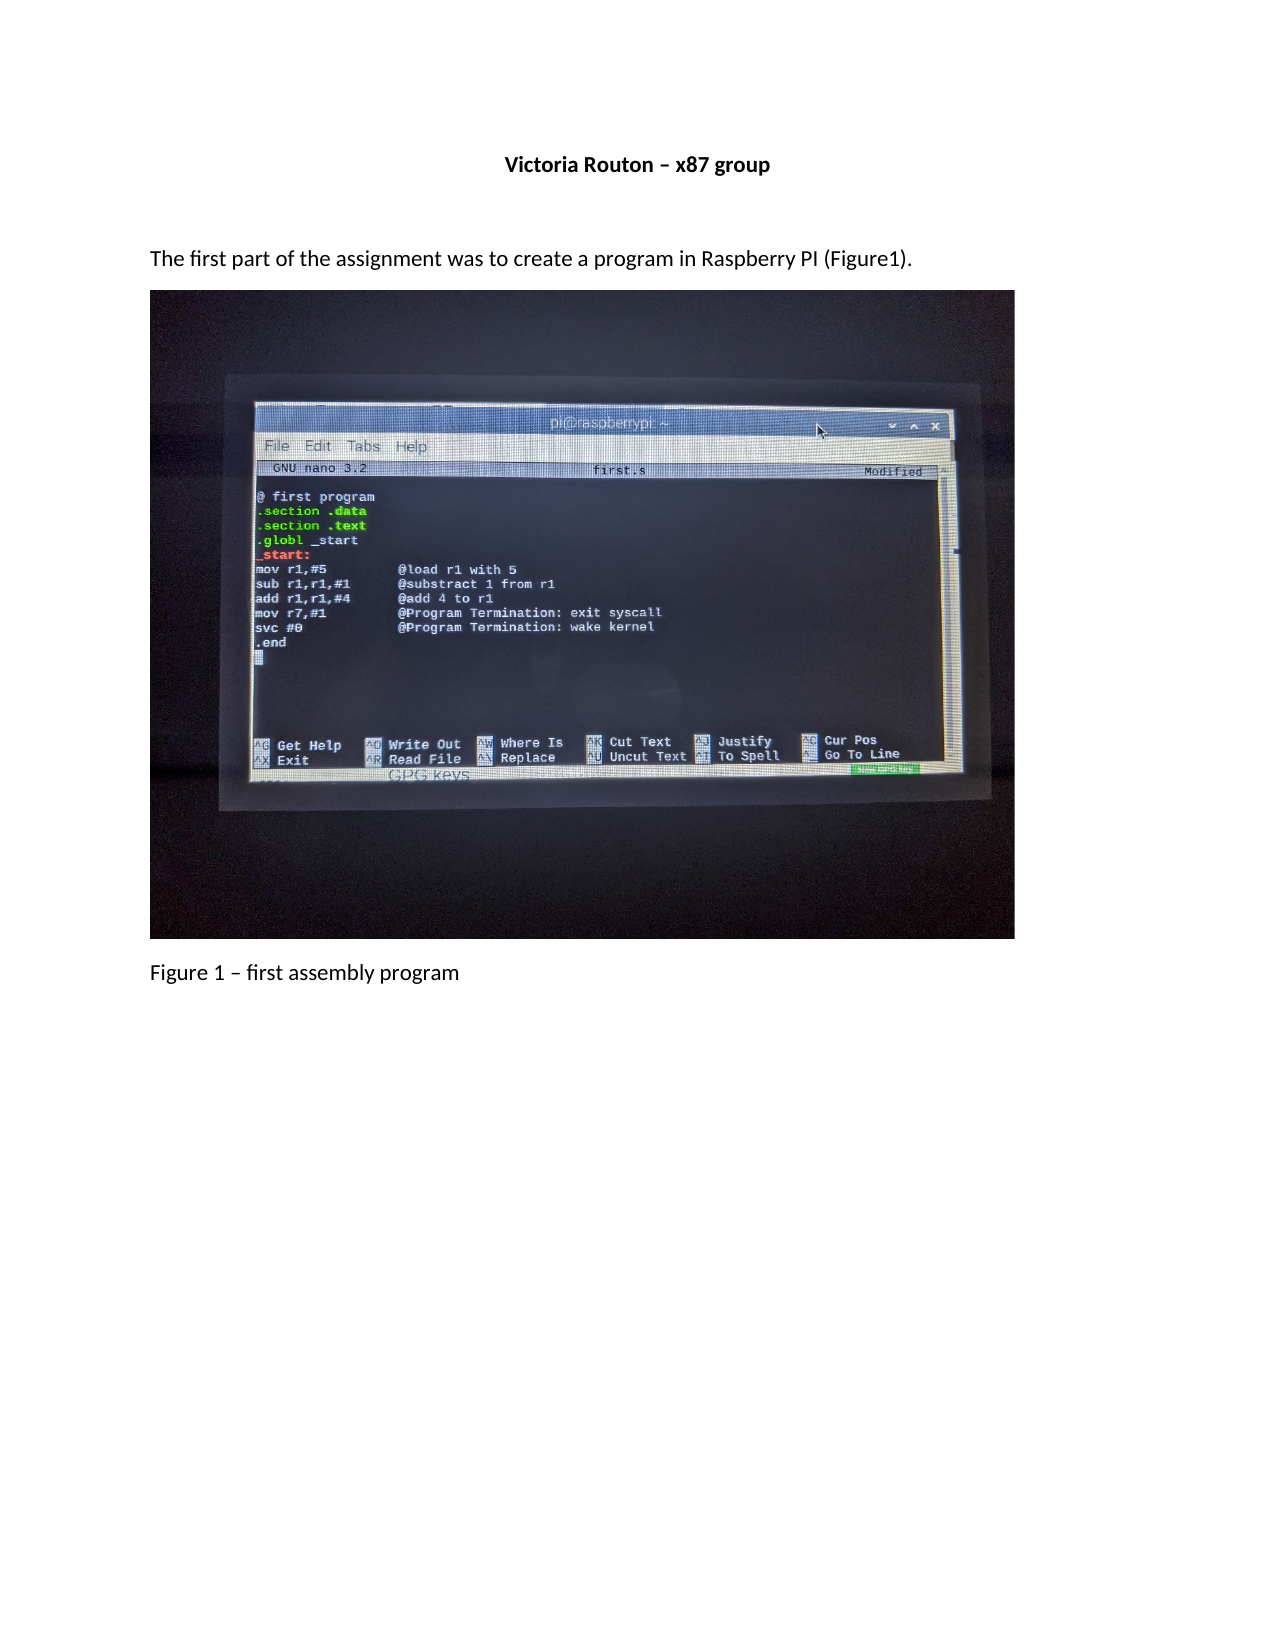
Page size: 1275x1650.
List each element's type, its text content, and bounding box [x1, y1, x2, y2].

text Figure 1 – first assembly program [150, 958, 1125, 986]
text Victoria Routon – x87 group [150, 150, 1125, 178]
picture [150, 290, 1015, 939]
text The first part of the assignment was to create a program in Raspberry PI (Figure1). [150, 244, 1125, 272]
